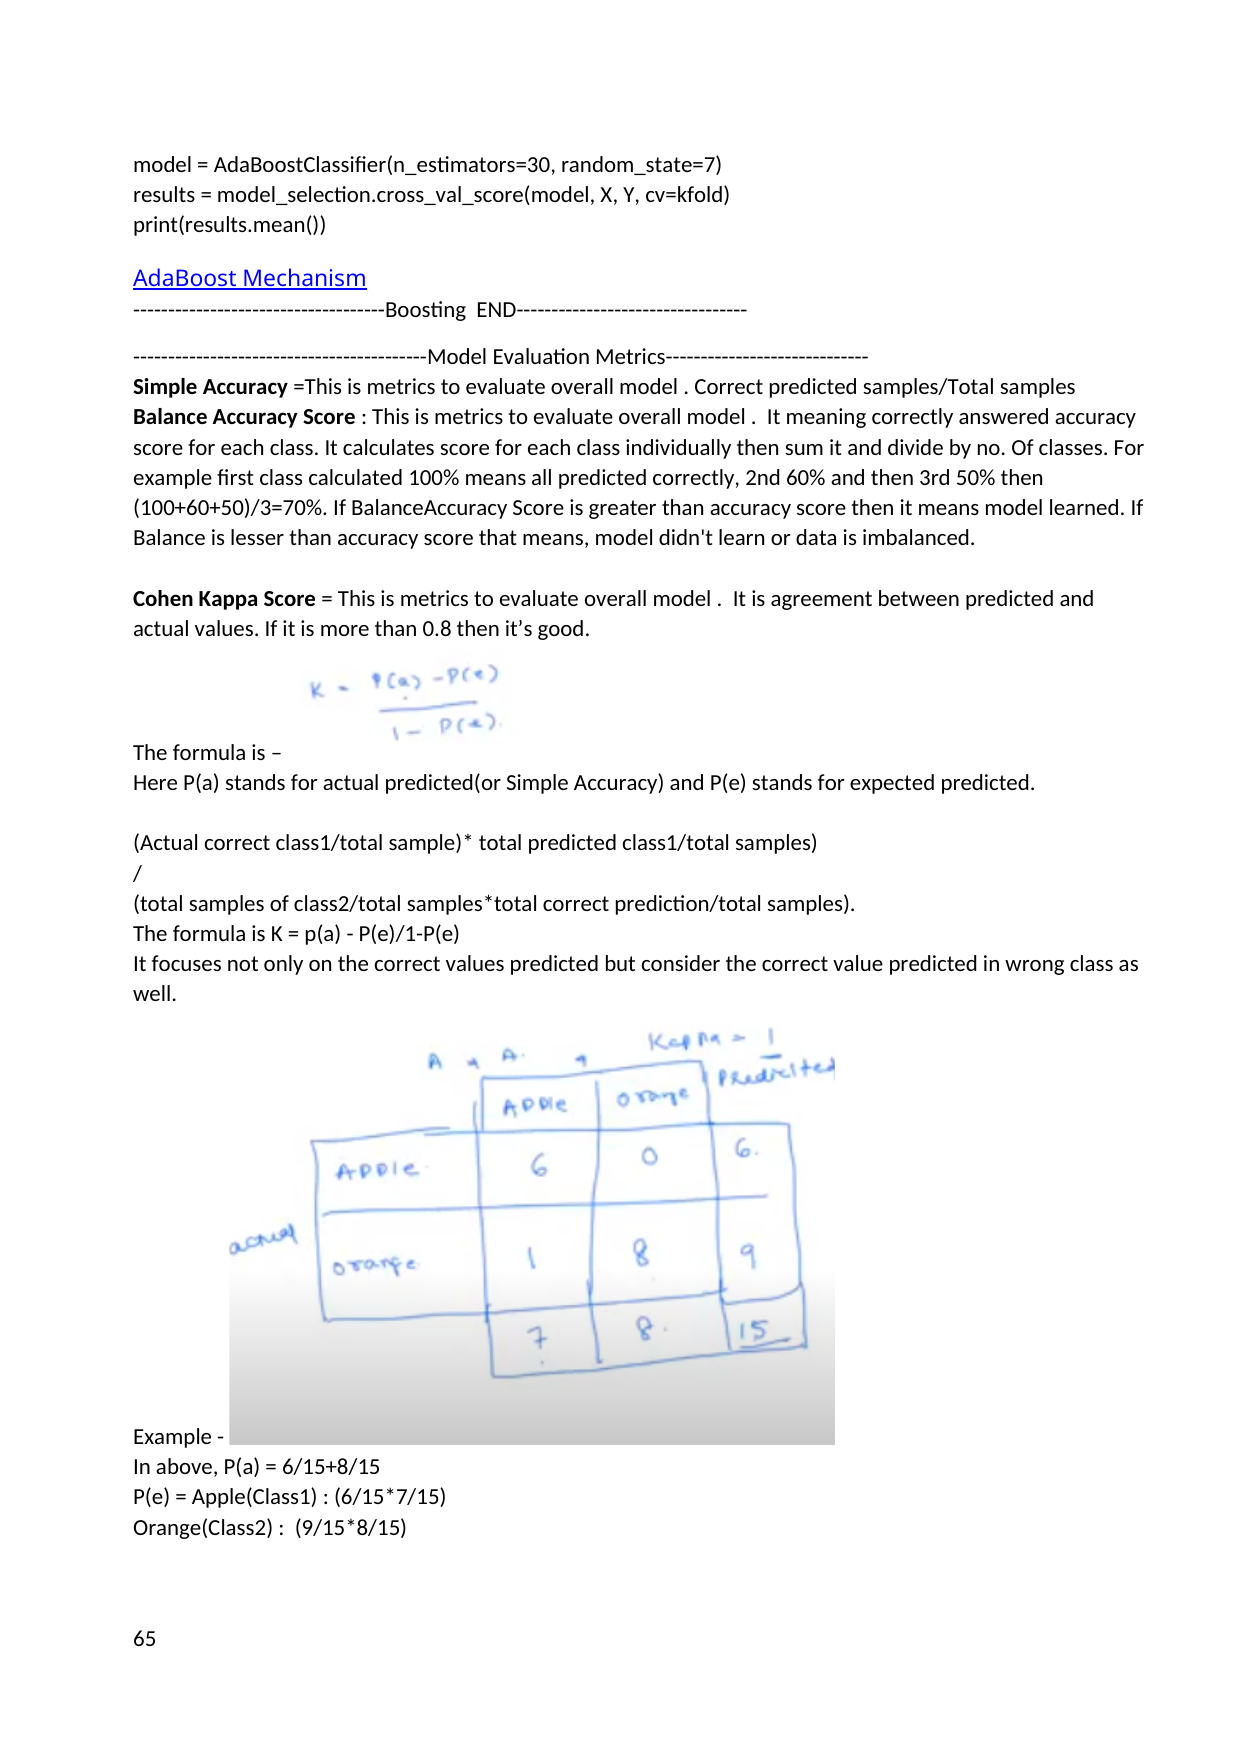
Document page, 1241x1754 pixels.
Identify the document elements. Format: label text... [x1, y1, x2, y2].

text (total samples of class2/total samples*total correct prediction/total samples). [133, 889, 1152, 917]
text The formula is – [133, 644, 1152, 766]
text In above, P(a) = 6/15+8/15 [133, 1452, 1152, 1480]
text ------------------------------------------Model Evaluation Metrics----------------------------- [133, 342, 1152, 370]
text Balance Accuracy Score : This is metrics to evaluate overall model . It meaning correctly answered accuracy score for each class. It calculates score for each class individually then sum it and divide by no. Of classes. For example first class calculated 100% means all predicted correctly, 2nd 60% and then 3rd 50% then (100+60+50)/3=70%. If BalanceAccuracy Score is greater than accuracy score then it means model learned. If Balance is lesser than accuracy score that means, model didn't learn or data is imbalanced. [133, 402, 1152, 551]
picture [229, 1009, 835, 1445]
text (Actual correct class1/total sample)* total predicted class1/total samples) [133, 828, 1152, 857]
text It focuses not only on the correct values predicted but consider the correct value predicted in wrong class as well. [133, 949, 1152, 1008]
text Cohen Kappa Score = This is metrics to evaluate overall model . It is agreement between predicted and actual values. If it is more than 0.8 then it’s good. [133, 584, 1152, 642]
picture [287, 644, 526, 761]
text results = model_selection.cross_val_score(model, X, Y, cv=kfold) [133, 180, 1152, 208]
text / [133, 859, 1152, 887]
text Orange(Class2) : (9/15*8/15) [133, 1513, 1152, 1541]
text P(e) = Apple(Class1) : (6/15*7/15) [133, 1482, 1152, 1510]
text Here P(a) stands for actual predicted(or Simple Accuracy) and P(e) stands for expected predicted. [133, 768, 1152, 796]
text Simple Accuracy =This is metrics to evaluate overall model . Correct predicted samples/Total samples [133, 372, 1152, 400]
text model = AdaBoostClassifier(n_estimators=30, random_state=7) [133, 150, 1152, 178]
text The formula is K = p(a) - P(e)/1-P(e) [133, 919, 1152, 947]
text ------------------------------------Boosting END--------------------------------- [133, 295, 1152, 323]
text print(results.mean()) [133, 210, 1152, 238]
subtitle AdaBoost Mechanism [133, 261, 1152, 293]
